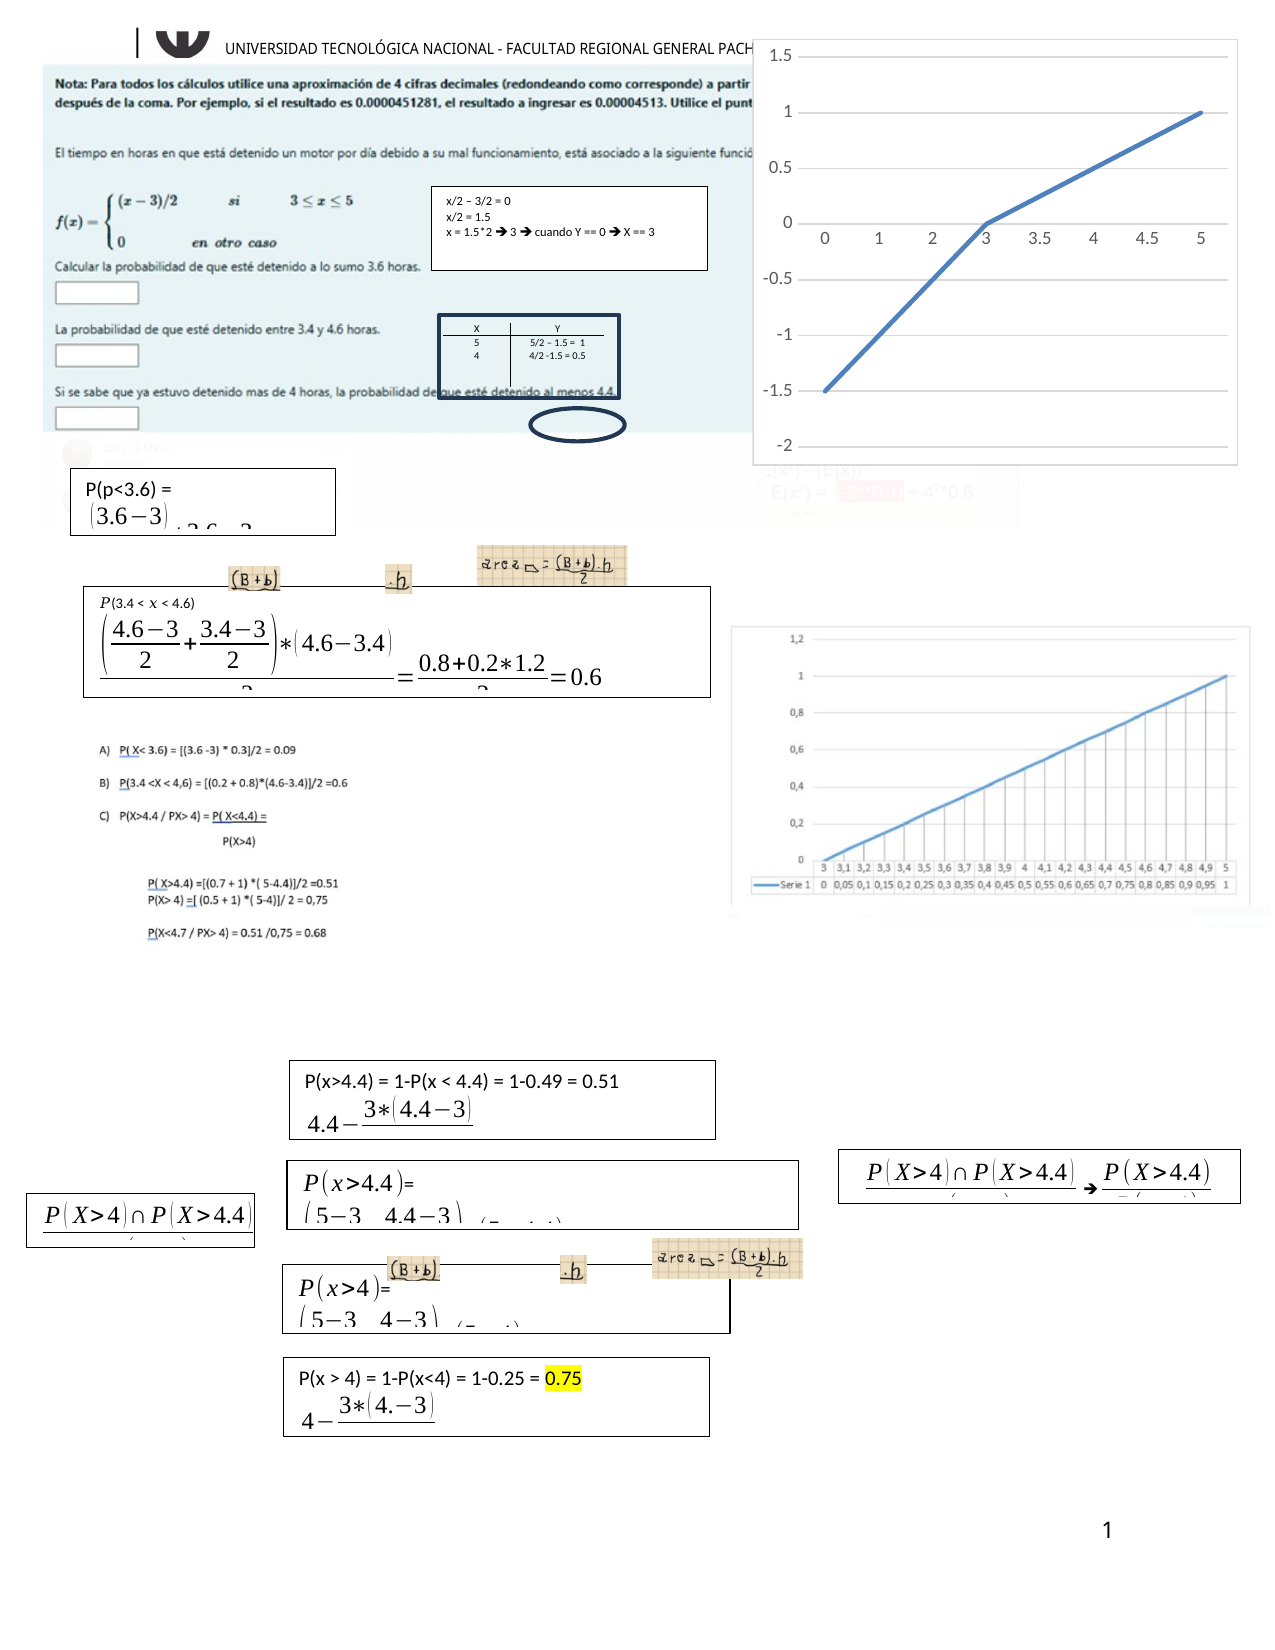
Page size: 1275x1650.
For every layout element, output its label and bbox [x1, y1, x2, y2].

picture [98, 746, 355, 946]
picture [385, 564, 413, 594]
picture [560, 1255, 587, 1284]
picture [652, 1238, 803, 1279]
picture [387, 1256, 440, 1281]
picture [476, 545, 628, 586]
picture [42, 28, 1020, 526]
picture [729, 623, 1271, 930]
picture [228, 566, 281, 591]
